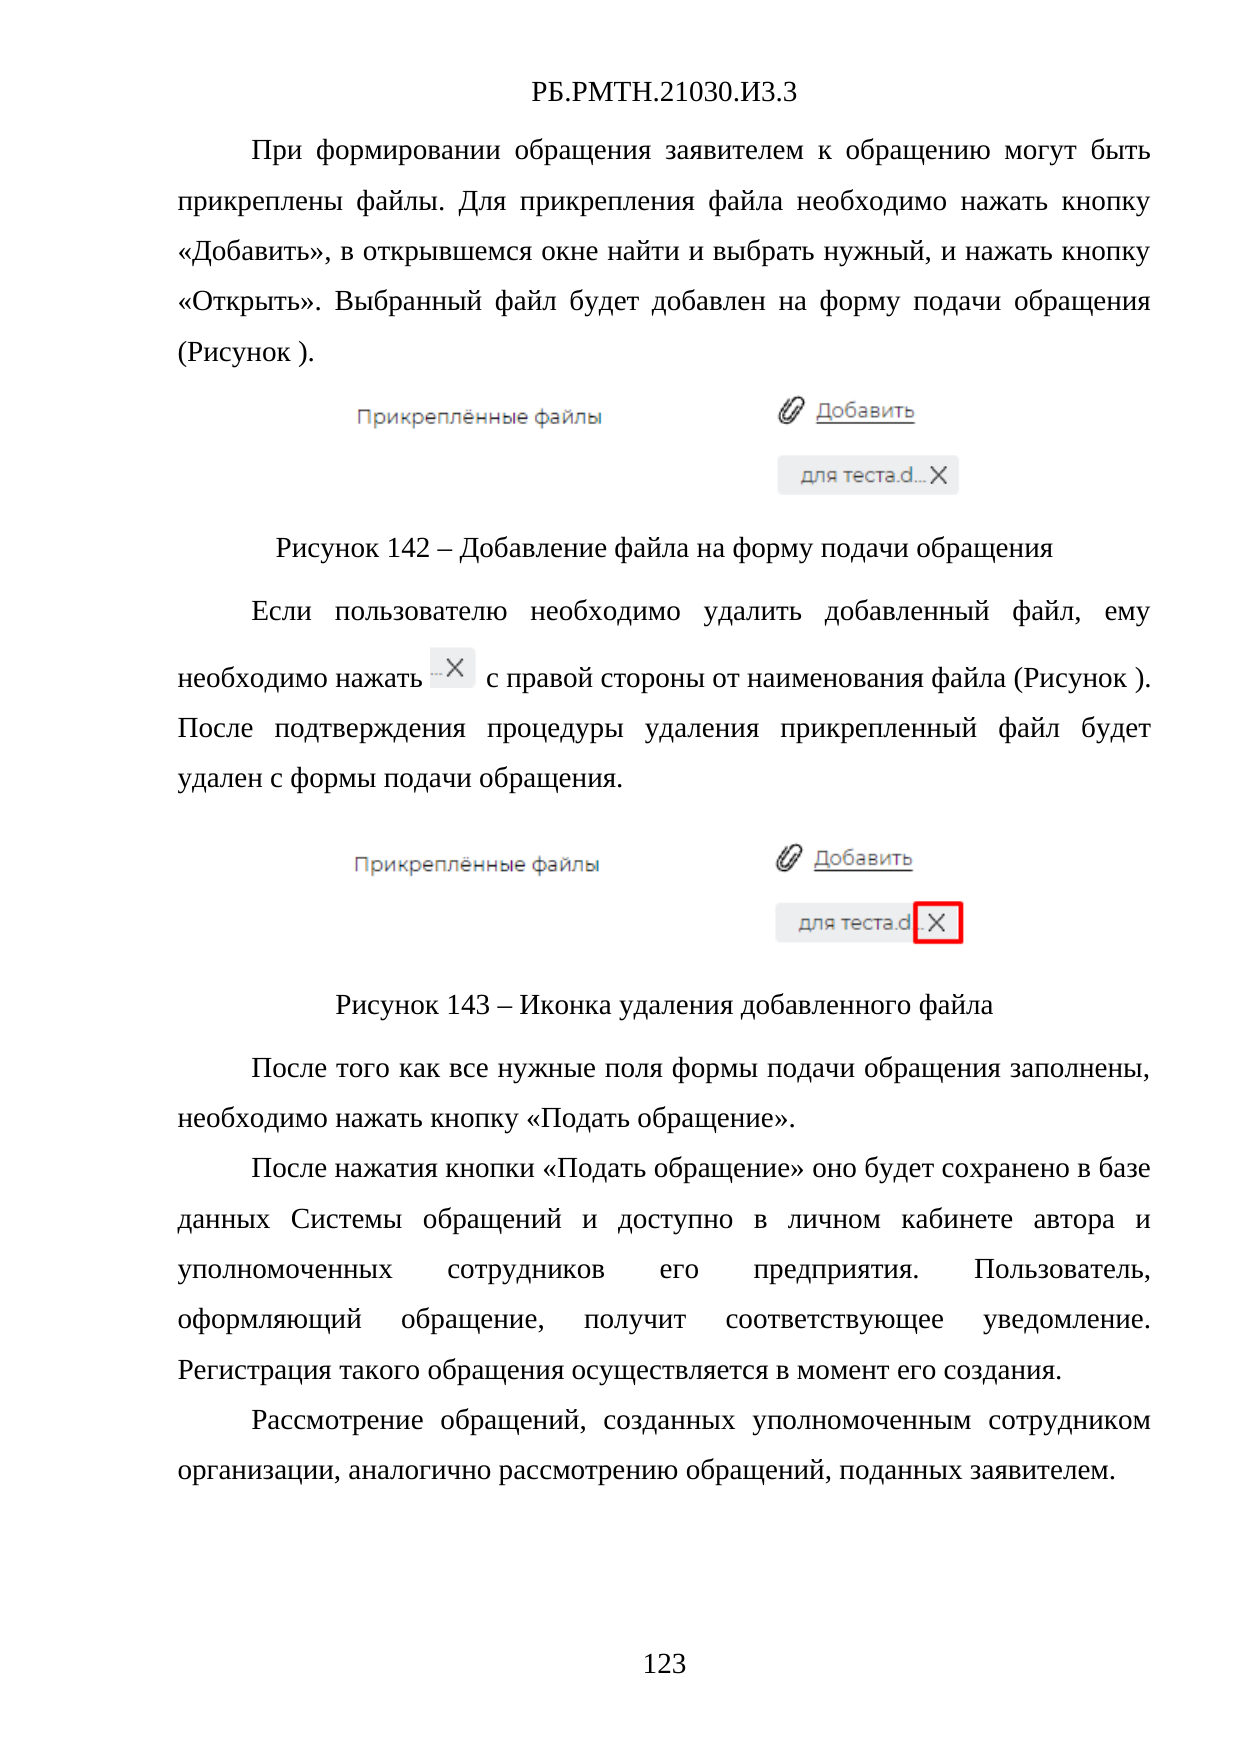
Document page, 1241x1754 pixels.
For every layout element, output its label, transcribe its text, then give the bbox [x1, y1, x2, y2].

text После нажатия кнопки «Подать обращение» оно будет сохранено в базе данных Системы обращений и доступно в личном кабинете автора и уполномоченных сотрудников его предприятия. Пользователь, оформляющий обращение, получит соответствующее уведомление. Регистрация такого обращения осуществляется в момент его создания. [177, 1151, 1152, 1385]
text Если пользователю необходимо удалить добавленный файл, ему необходимо нажать с правой стороны от наименования файла (Рисунок 143). После подтверждения процедуры удаления прикрепленный файл будет удален с формы подачи обращения. [177, 593, 1152, 794]
picture [430, 643, 479, 688]
picture [306, 811, 1023, 971]
text Рисунок 143 – Иконка удаления добавленного файла [177, 987, 1152, 1021]
picture [315, 383, 1014, 514]
text При формировании обращения заявителем к обращению могут быть прикреплены файлы. Для прикрепления файла необходимо нажать кнопку «Добавить», в открывшемся окне найти и выбрать нужный, и нажать кнопку «Открыть». Выбранный файл будет добавлен на форму подачи обращения (Рисунок 142). [177, 132, 1152, 367]
text Рисунок 142 – Добавление файла на форму подачи обращения [177, 530, 1152, 564]
text После того как все нужные поля формы подачи обращения заполнены, необходимо нажать кнопку «Подать обращение». [177, 1050, 1152, 1134]
text Рассмотрение обращений, созданных уполномоченным сотрудником организации, аналогично рассмотрению обращений, поданных заявителем. [177, 1402, 1152, 1486]
